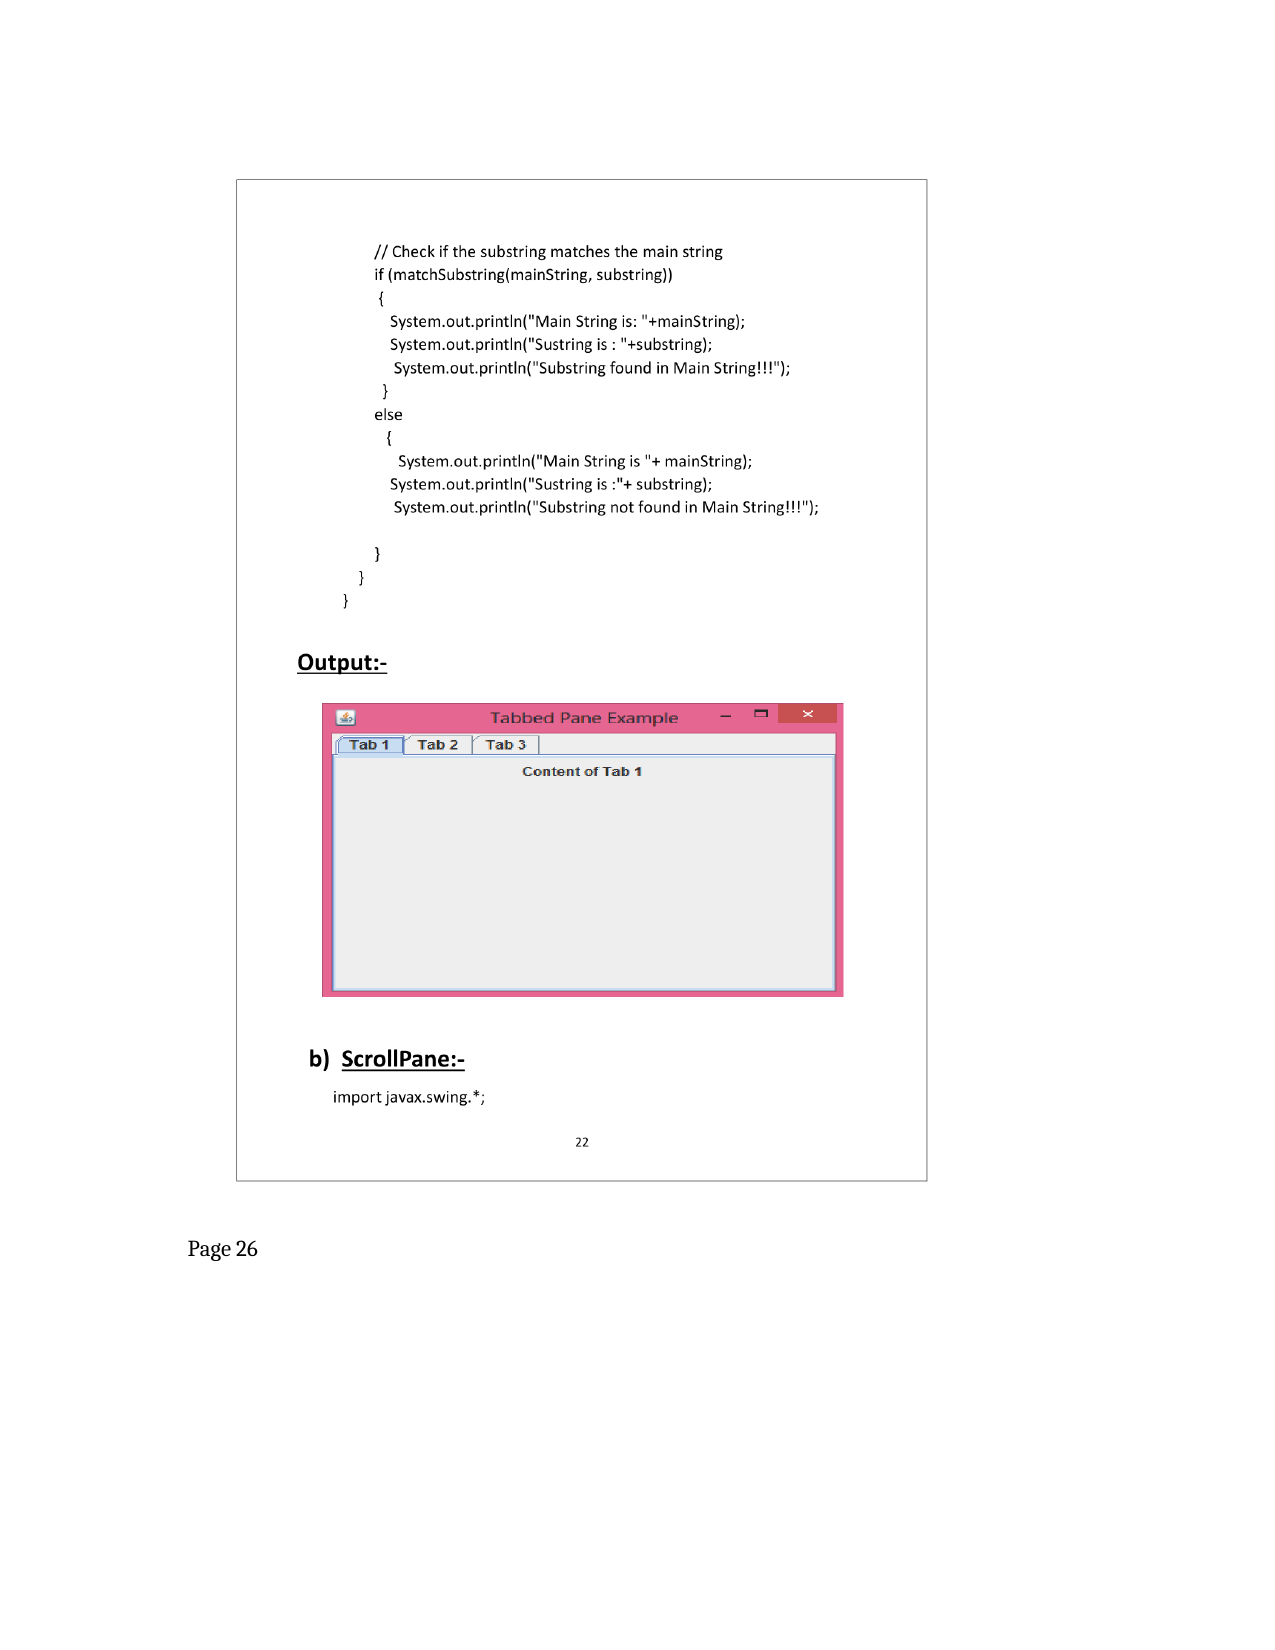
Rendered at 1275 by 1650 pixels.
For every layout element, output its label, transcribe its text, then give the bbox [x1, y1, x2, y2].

text Page 26 [187, 1236, 1087, 1262]
picture [206, 150, 957, 1211]
